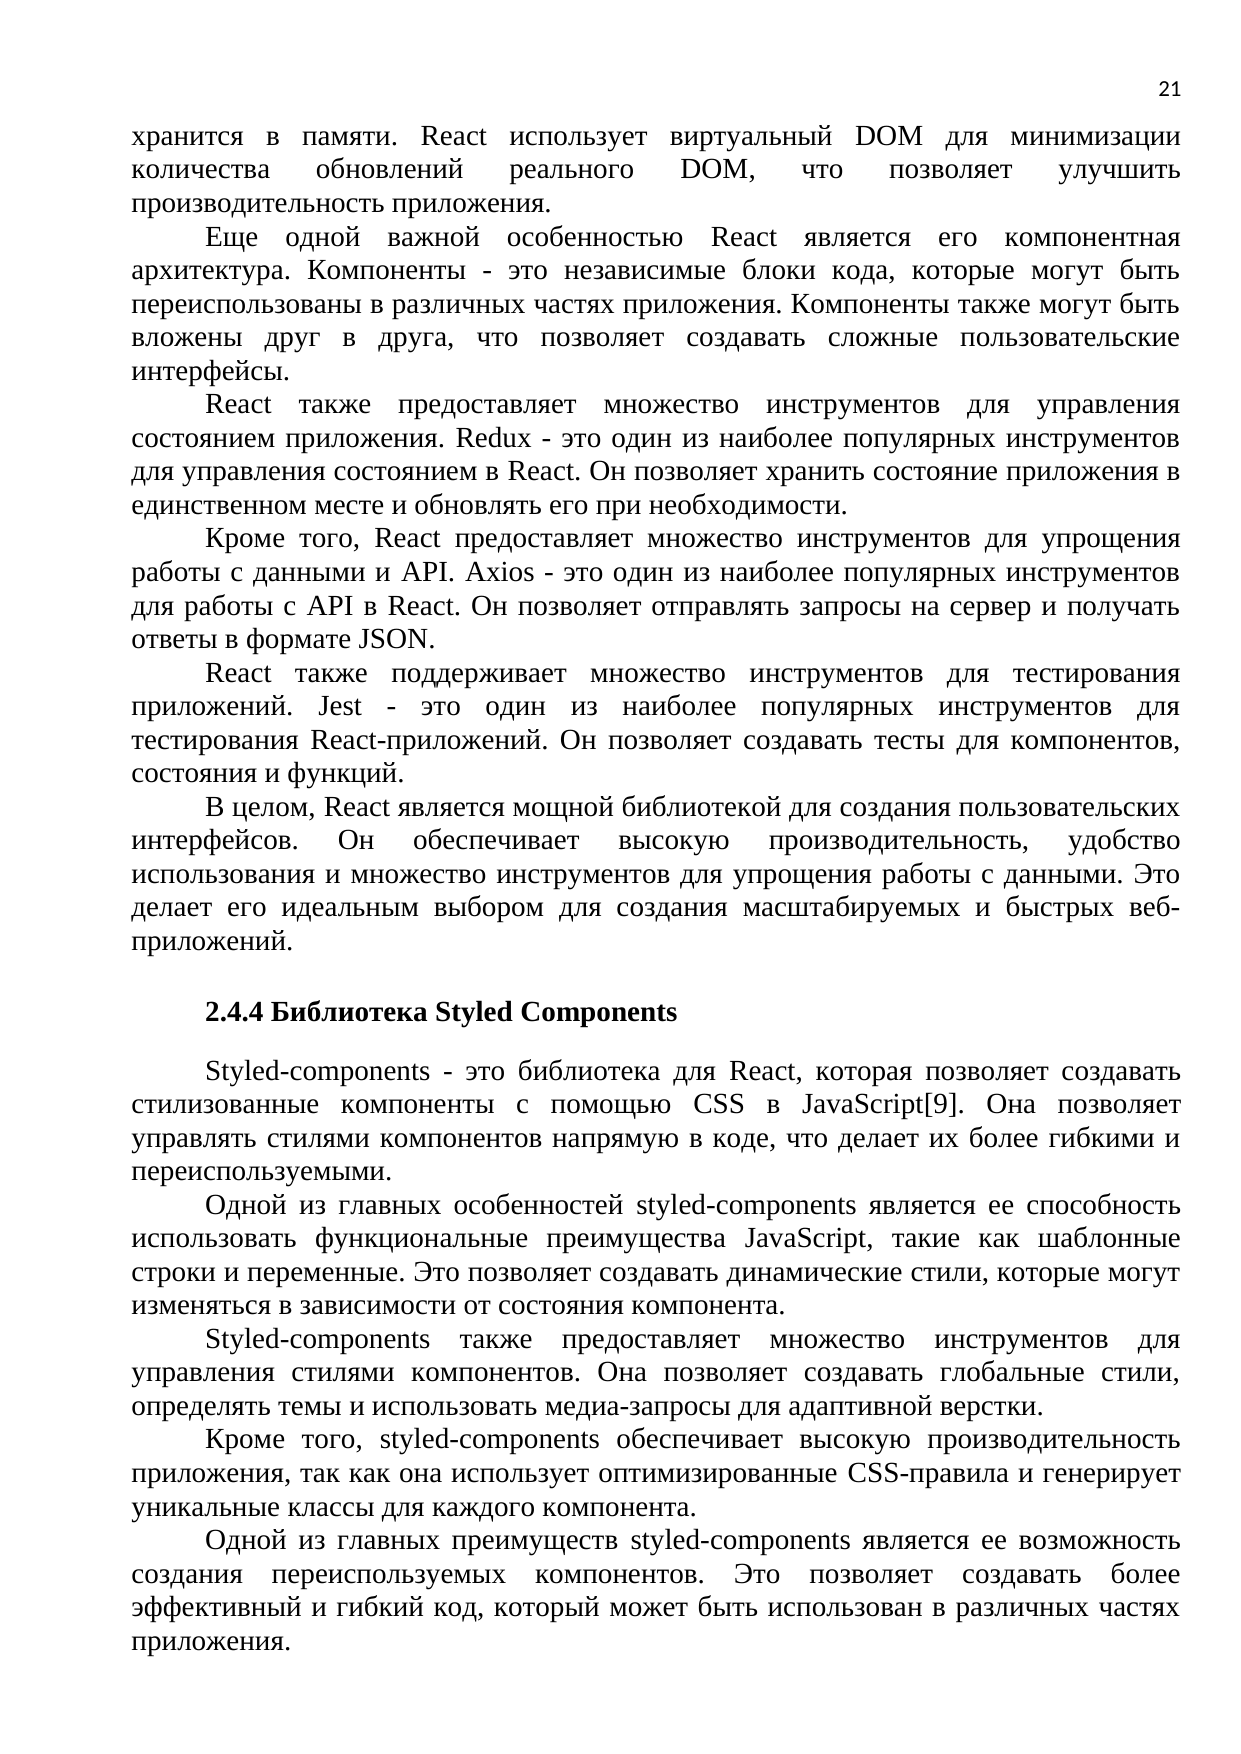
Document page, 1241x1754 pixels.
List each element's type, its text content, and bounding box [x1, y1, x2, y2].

text Styled-components - это библиотека для React, которая позволяет создавать стилизованные компоненты с помощью CSS в JavaScript[9]. Она позволяет управлять стилями компонентов напрямую в коде, что делает их более гибкими и переиспользуемыми. [131, 1053, 1181, 1187]
text React также поддерживает множество инструментов для тестирования приложений. Jest - это один из наиболее популярных инструментов для тестирования React-приложений. Он позволяет создавать тесты для компонентов, состояния и функций. [131, 655, 1181, 789]
text Еще одной важной особенностью React является его компонентная архитектура. Компоненты - это независимые блоки кода, которые могут быть переиспользованы в различных частях приложения. Компоненты также могут быть вложены друг в друга, что позволяет создавать сложные пользовательские интерфейсы. [131, 219, 1181, 386]
text React также предоставляет множество инструментов для управления состоянием приложения. Redux - это один из наиболее популярных инструментов для управления состоянием в React. Он позволяет хранить состояние приложения в единственном месте и обновлять его при необходимости. [131, 386, 1181, 521]
text Кроме того, styled-components обеспечивает высокую производительность приложения, так как она использует оптимизированные CSS-правила и генерирует уникальные классы для каждого компонента. [131, 1422, 1181, 1522]
text Кроме того, React предоставляет множество инструментов для упрощения работы с данными и API. Axios - это один из наиболее популярных инструментов для работы с API в React. Он позволяет отправлять запросы на сервер и получать ответы в формате JSON. [131, 521, 1181, 655]
text Одной из главных преимуществ styled-components является ее возможность создания переиспользуемых компонентов. Это позволяет создавать более эффективный и гибкий код, который может быть использован в различных частях приложения. [131, 1522, 1181, 1656]
text 2.4.4 Библиотека Styled Components [131, 994, 1181, 1028]
text Styled-components также предоставляет множество инструментов для управления стилями компонентов. Она позволяет создавать глобальные стили, определять темы и использовать медиа-запросы для адаптивной верстки. [131, 1321, 1181, 1422]
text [131, 118, 1181, 219]
text Одной из главных особенностей styled-components является ее способность использовать функциональные преимущества JavaScript, такие как шаблонные строки и переменные. Это позволяет создавать динамические стили, которые могут изменяться в зависимости от состояния компонента. [131, 1187, 1181, 1321]
text В целом, React является мощной библиотекой для создания пользовательских интерфейсов. Он обеспечивает высокую производительность, удобство использования и множество инструментов для упрощения работы с данными. Это делает его идеальным выбором для создания масштабируемых и быстрых веб-приложений. [131, 789, 1181, 957]
